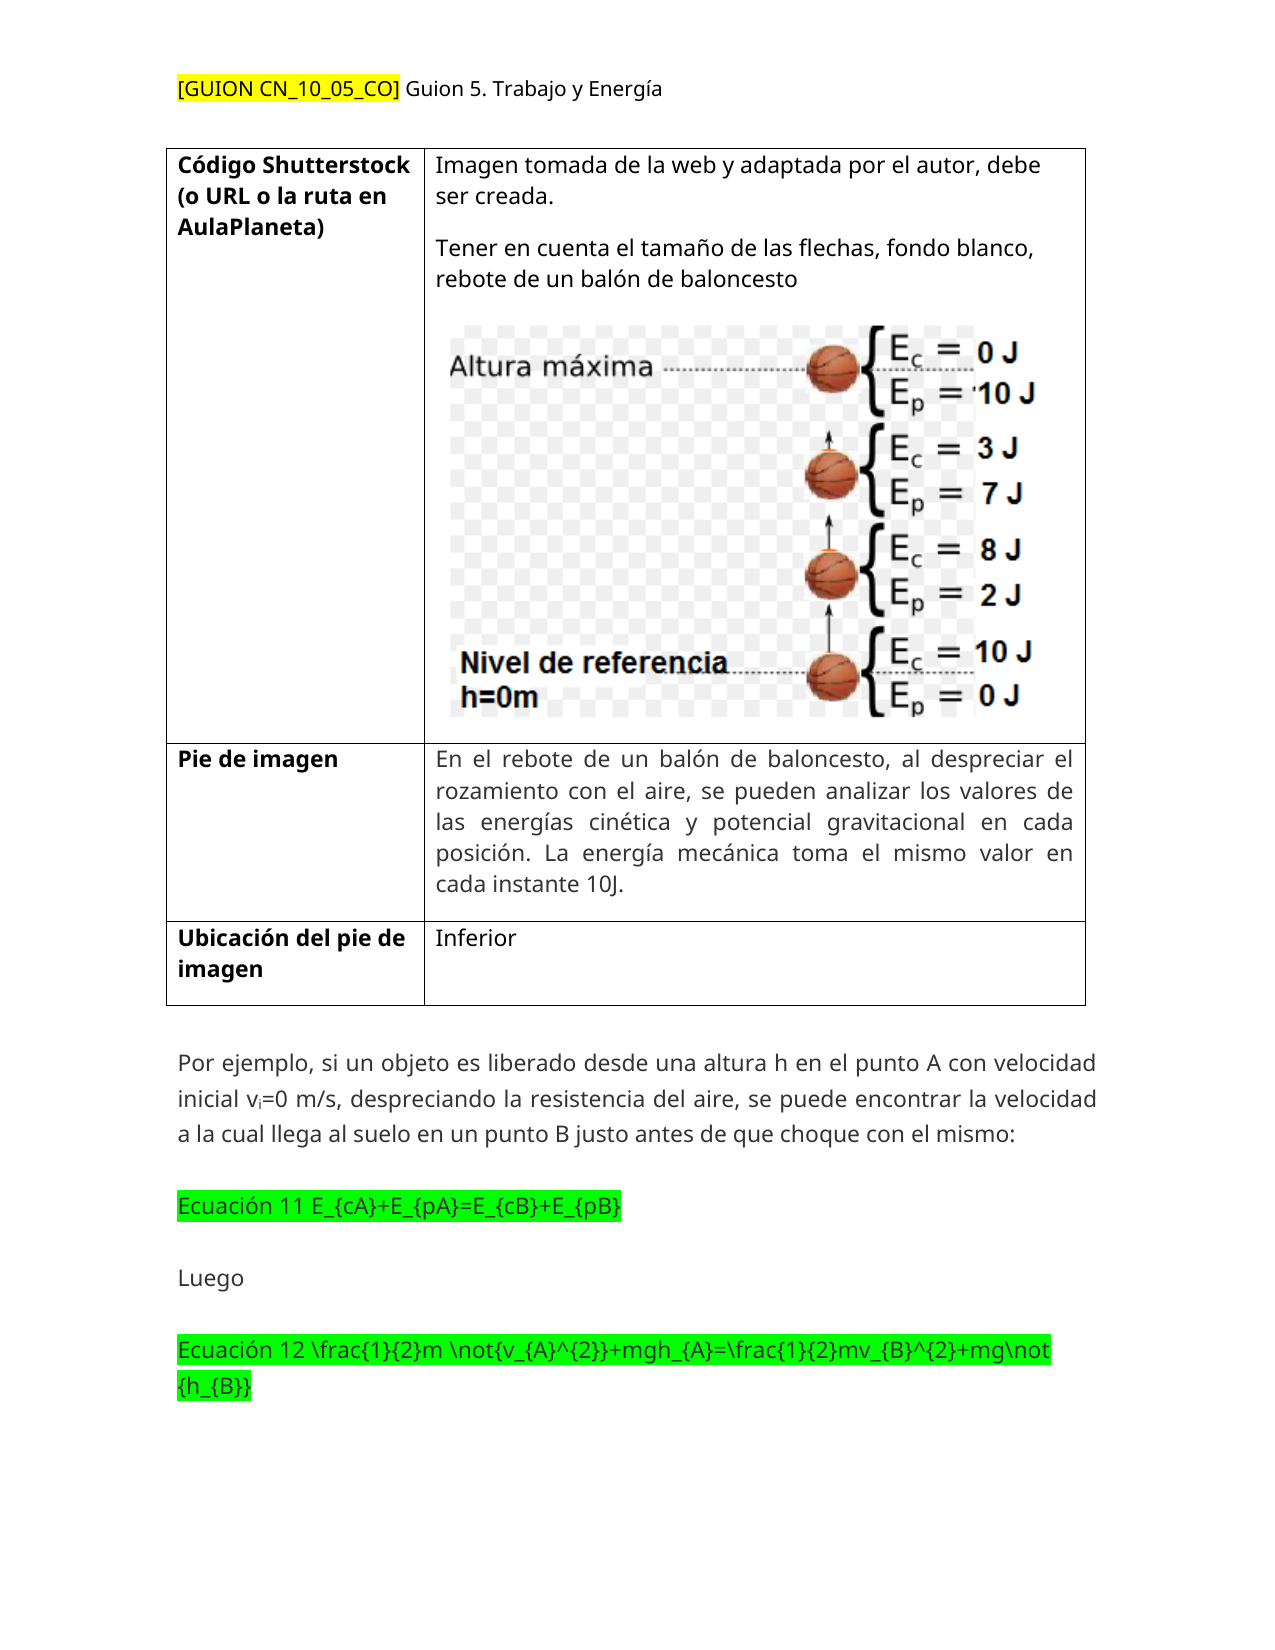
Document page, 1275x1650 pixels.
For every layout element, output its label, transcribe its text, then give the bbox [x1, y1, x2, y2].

table_cell Pie de imagen [167, 744, 424, 921]
table_cell Código Shutterstock (o URL o la ruta en AulaPlaneta) [167, 149, 424, 742]
table_cell En el rebote de un balón de baloncesto, al despreciar el rozamiento con el aire, se pueden analizar los valores de las energías cinética y potencial gravitacional en cada posición. La energía mecánica toma el mismo valor en cada instante 10J. [425, 744, 1085, 921]
text Por ejemplo, si un objeto es liberado desde una altura h en el punto A con velocidad inicial vi=0 m/s, despreciando la resistencia del aire, se puede encontrar la velocidad a la cual llega al suelo en un punto B justo antes de que choque con el mismo: [177, 1042, 1098, 1150]
text Luego [177, 1257, 1098, 1293]
table_cell Ubicación del pie de imagen [167, 922, 424, 1005]
text Ecuación 11 E_{cA}+E_{pA}=E_{cB}+E_{pB} [177, 1186, 1098, 1222]
picture [435, 315, 1046, 722]
text Ecuación 12 \frac{1}{2}m \not{v_{A}^{2}}+mgh_{A}=\frac{1}{2}mv_{B}^{2}+mg\not {h_{B}} [177, 1329, 1098, 1401]
table_cell Imagen tomada de la web y adaptada por el autor, debe ser creada. Tener en cuenta el tamaño de las flechas, fondo blanco, rebote de un balón de baloncesto [425, 149, 1085, 742]
table_cell Inferior [425, 922, 1085, 1005]
